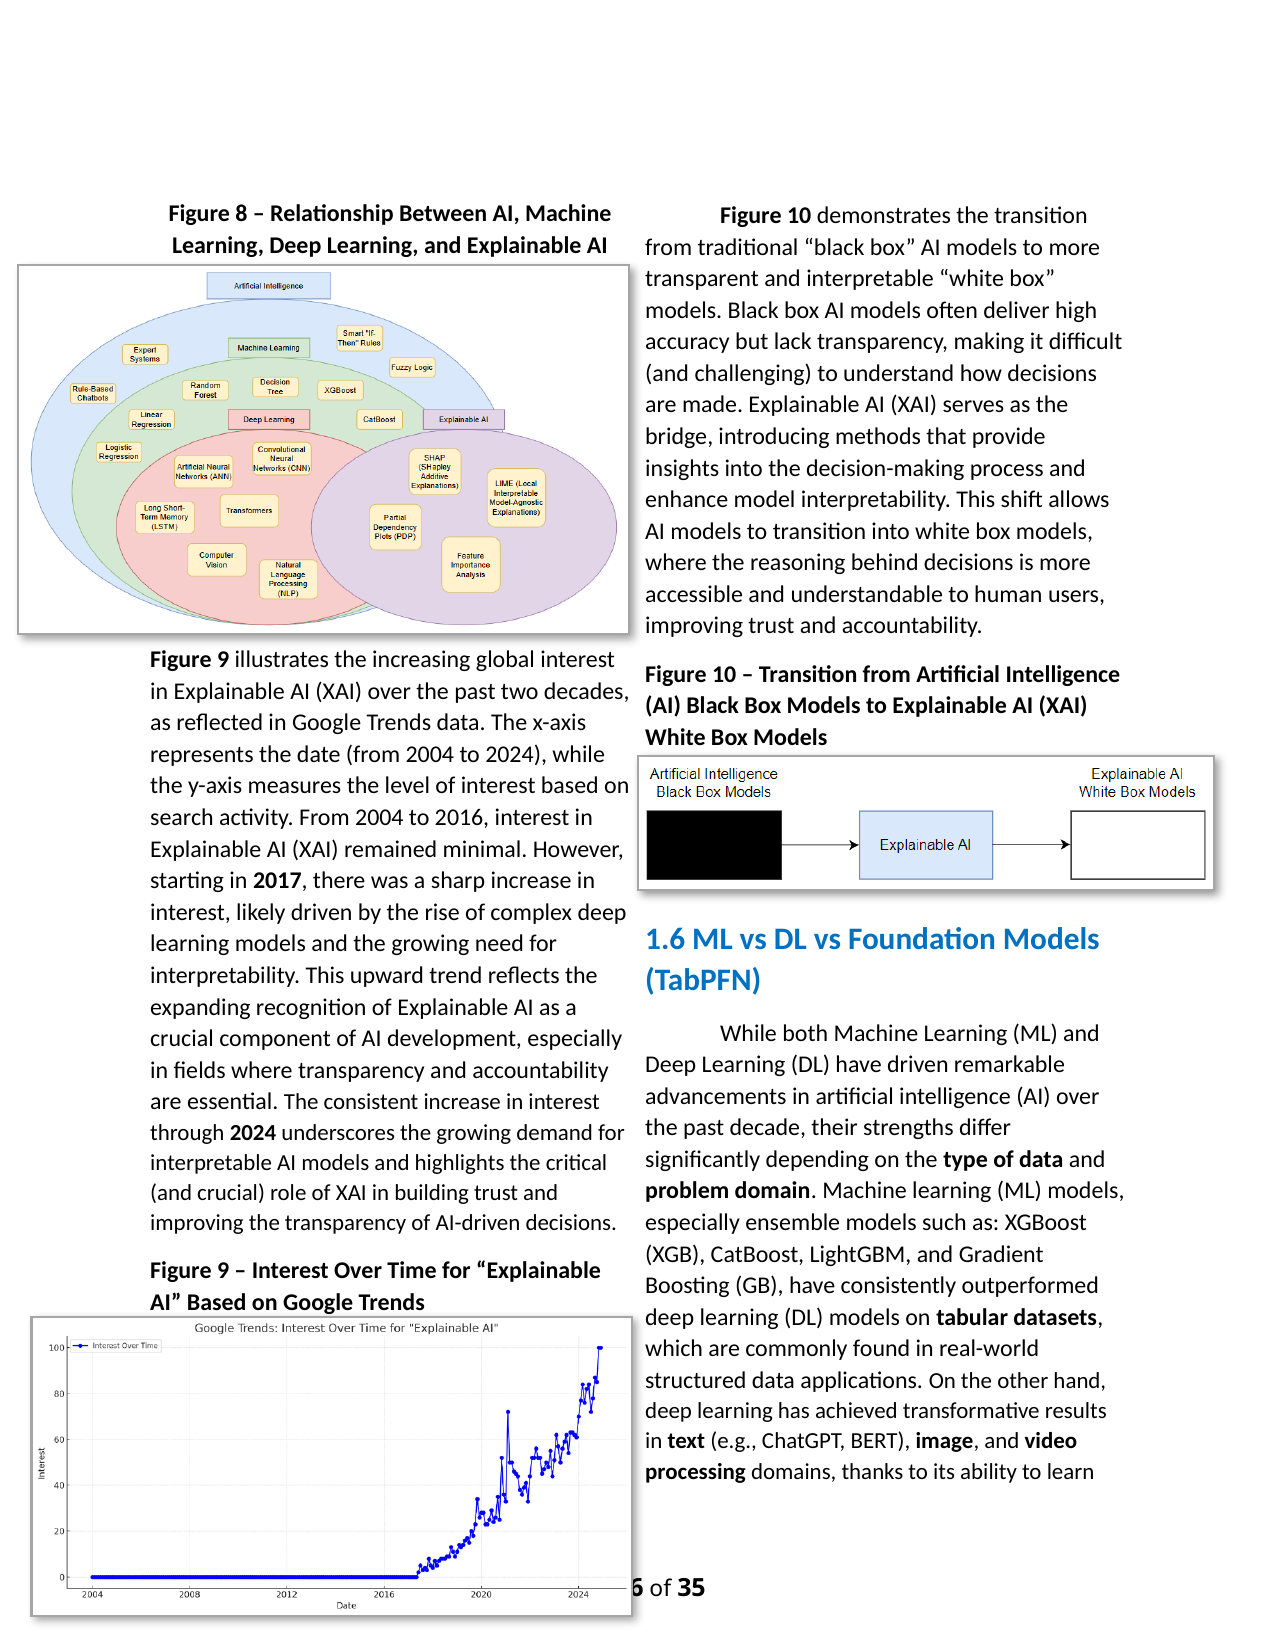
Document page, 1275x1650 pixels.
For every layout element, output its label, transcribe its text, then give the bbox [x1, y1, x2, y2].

text Figure 10 demonstrates the transition from traditional “black box” AI models to more transparent and interpretable “white box” models. Black box AI models often deliver high accuracy but lack transparency, making it difficult (and challenging) to understand how decisions are made. Explainable AI (XAI) serves as the bridge, introducing methods that provide insights into the decision-making process and enhance model interpretability. This shift allows AI models to transition into white box models, where the reasoning behind decisions is more accessible and understandable to human users, improving trust and accountability. [645, 200, 1125, 640]
picture [639, 757, 1213, 889]
text Figure 9 – Interest Over Time for “Explainable AI” Based on Google Trends [150, 1255, 630, 1314]
text Figure 8 – Relationship Between AI, Machine Learning, Deep Learning, and Explainable AI [150, 198, 630, 259]
text Figure 10 – Transition from Artificial Intelligence (AI) Black Box Models to Explainable AI (XAI) White Box Models [645, 659, 1125, 751]
picture [19, 266, 628, 633]
text 1.6 ML vs DL vs Foundation Models (TabPFN) [645, 919, 1125, 998]
picture [33, 1318, 631, 1615]
text Figure 9 illustrates the increasing global interest in Explainable AI (XAI) over the past two decades, as reflected in Google Trends data. The x-axis represents the date (from 2004 to 2024), while the y-axis measures the level of interest based on search activity. From 2004 to 2016, interest in Explainable AI (XAI) remained minimal. However, starting in 2017, there was a sharp increase in interest, likely driven by the rise of complex deep learning models and the growing need for interpretability. This upward trend reflects the expanding recognition of Explainable AI as a crucial component of AI development, especially in fields where transparency and accountability are essential. The consistent increase in interest through 2024 underscores the growing demand for interpretable AI models and highlights the critical (and crucial) role of XAI in building trust and improving the transparency of AI-driven decisions. [150, 646, 630, 1236]
